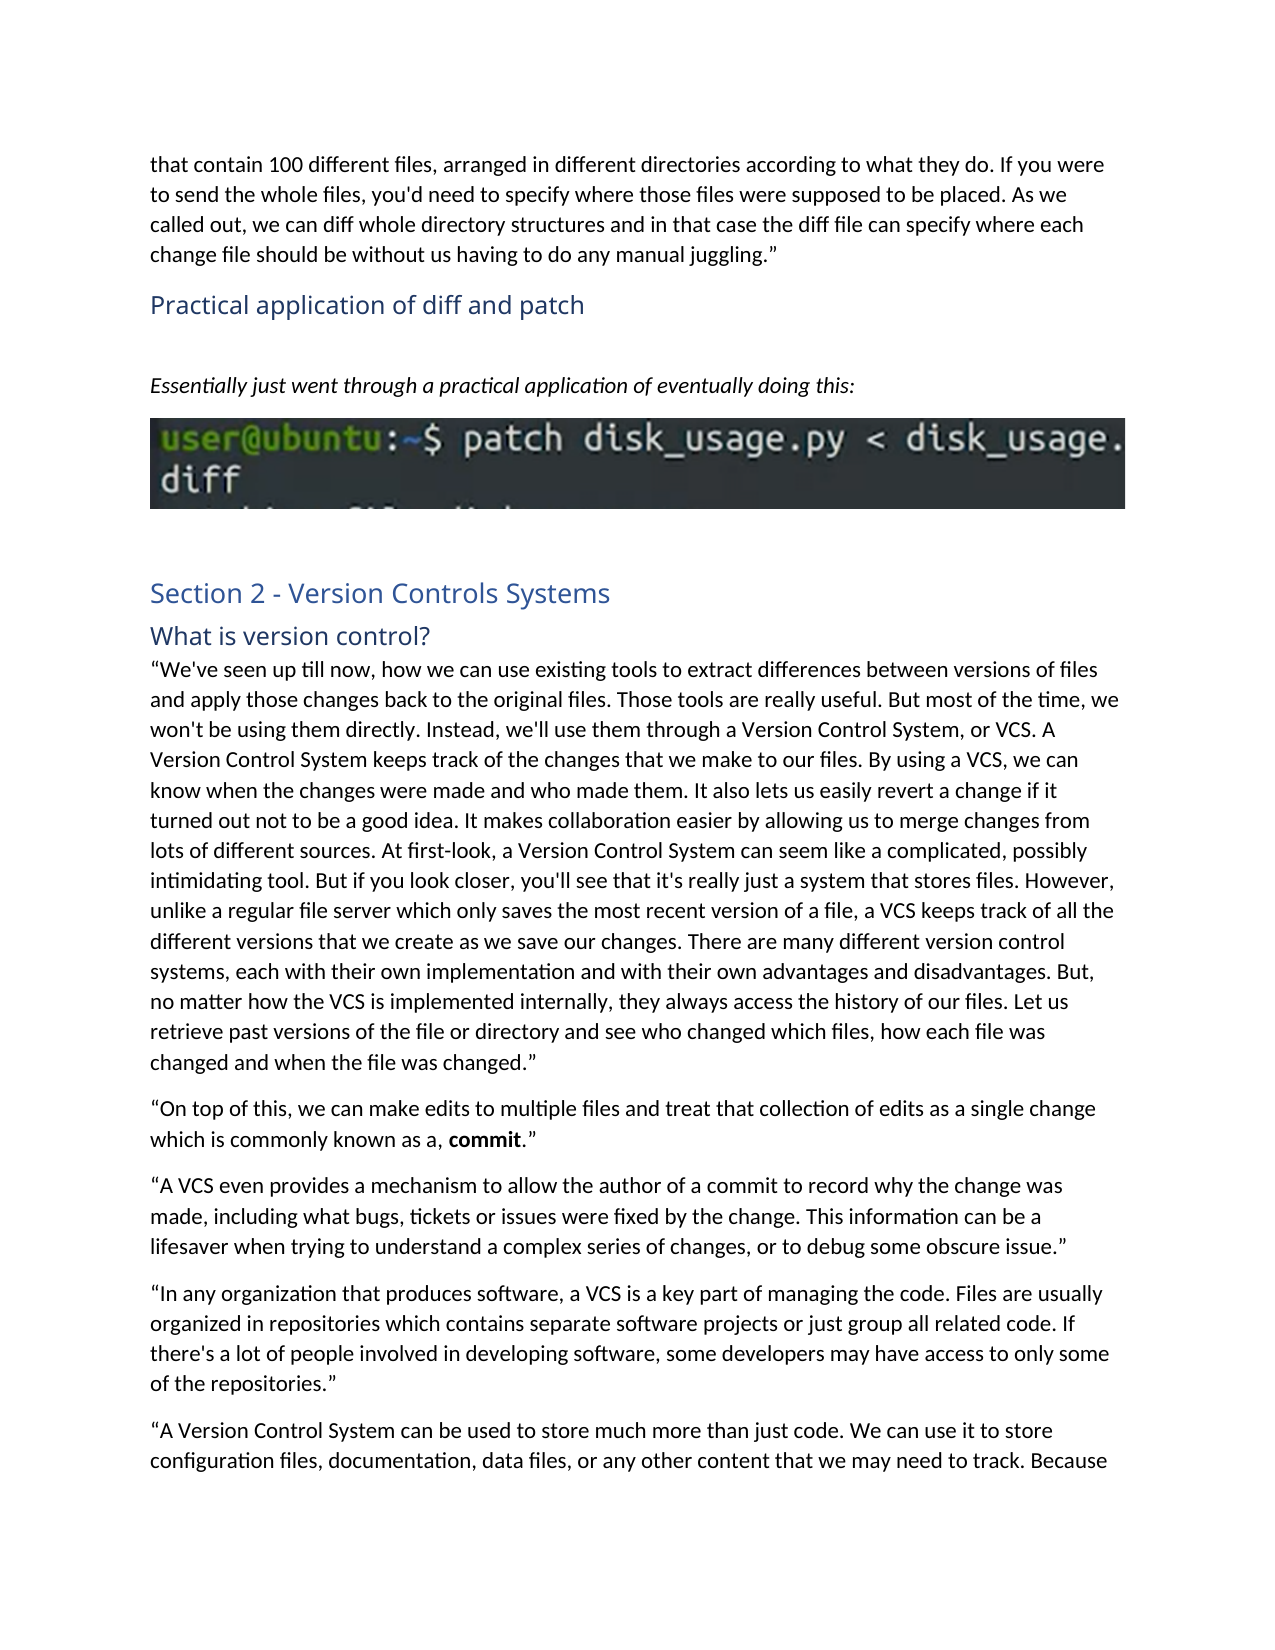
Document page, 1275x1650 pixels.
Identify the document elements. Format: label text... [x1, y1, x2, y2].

picture [150, 418, 1125, 509]
text “In any organization that produces software, a VCS is a key part of managing the code. Files are usually organized in repositories which contains separate software projects or just group all related code. If there's a lot of people involved in developing software, some developers may have access to only some of the repositories.” [150, 1279, 1125, 1398]
subtitle What is version control? [150, 618, 1125, 652]
text “On top of this, we can make edits to multiple files and treat that collection of edits as a single change which is commonly known as a, commit.” [150, 1094, 1125, 1153]
text “A VCS even provides a mechanism to allow the author of a commit to record why the change was made, including what bugs, tickets or issues were fixed by the change. This information can be a lifesaver when trying to understand a complex series of changes, or to debug some obscure issue.” [150, 1172, 1125, 1260]
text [150, 150, 1125, 269]
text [150, 1416, 1125, 1475]
subtitle Section 2 - Version Controls Systems [150, 574, 1125, 611]
text “We've seen up till now, how we can use existing tools to extract differences between versions of files and apply those changes back to the original files. Those tools are really useful. But most of the time, we won't be using them directly. Instead, we'll use them through a Version Control System, or VCS. A Version Control System keeps track of the changes that we make to our files. By using a VCS, we can know when the changes were made and who made them. It also lets us easily revert a change if it turned out not to be a good idea. It makes collaboration easier by allowing us to merge changes from lots of different sources. At first-look, a Version Control System can seem like a complicated, possibly intimidating tool. But if you look closer, you'll see that it's really just a system that stores files. However, unlike a regular file server which only saves the most recent version of a file, a VCS keeps track of all the different versions that we create as we save our changes. There are many different version control systems, each with their own implementation and with their own advantages and disadvantages. But, no matter how the VCS is implemented internally, they always access the history of our files. Let us retrieve past versions of the file or directory and see who changed which files, how each file was changed and when the file was changed.” [150, 655, 1125, 1076]
text Essentially just went through a practical application of eventually doing this: [150, 371, 1125, 399]
subtitle Practical application of diff and patch [150, 287, 1125, 322]
